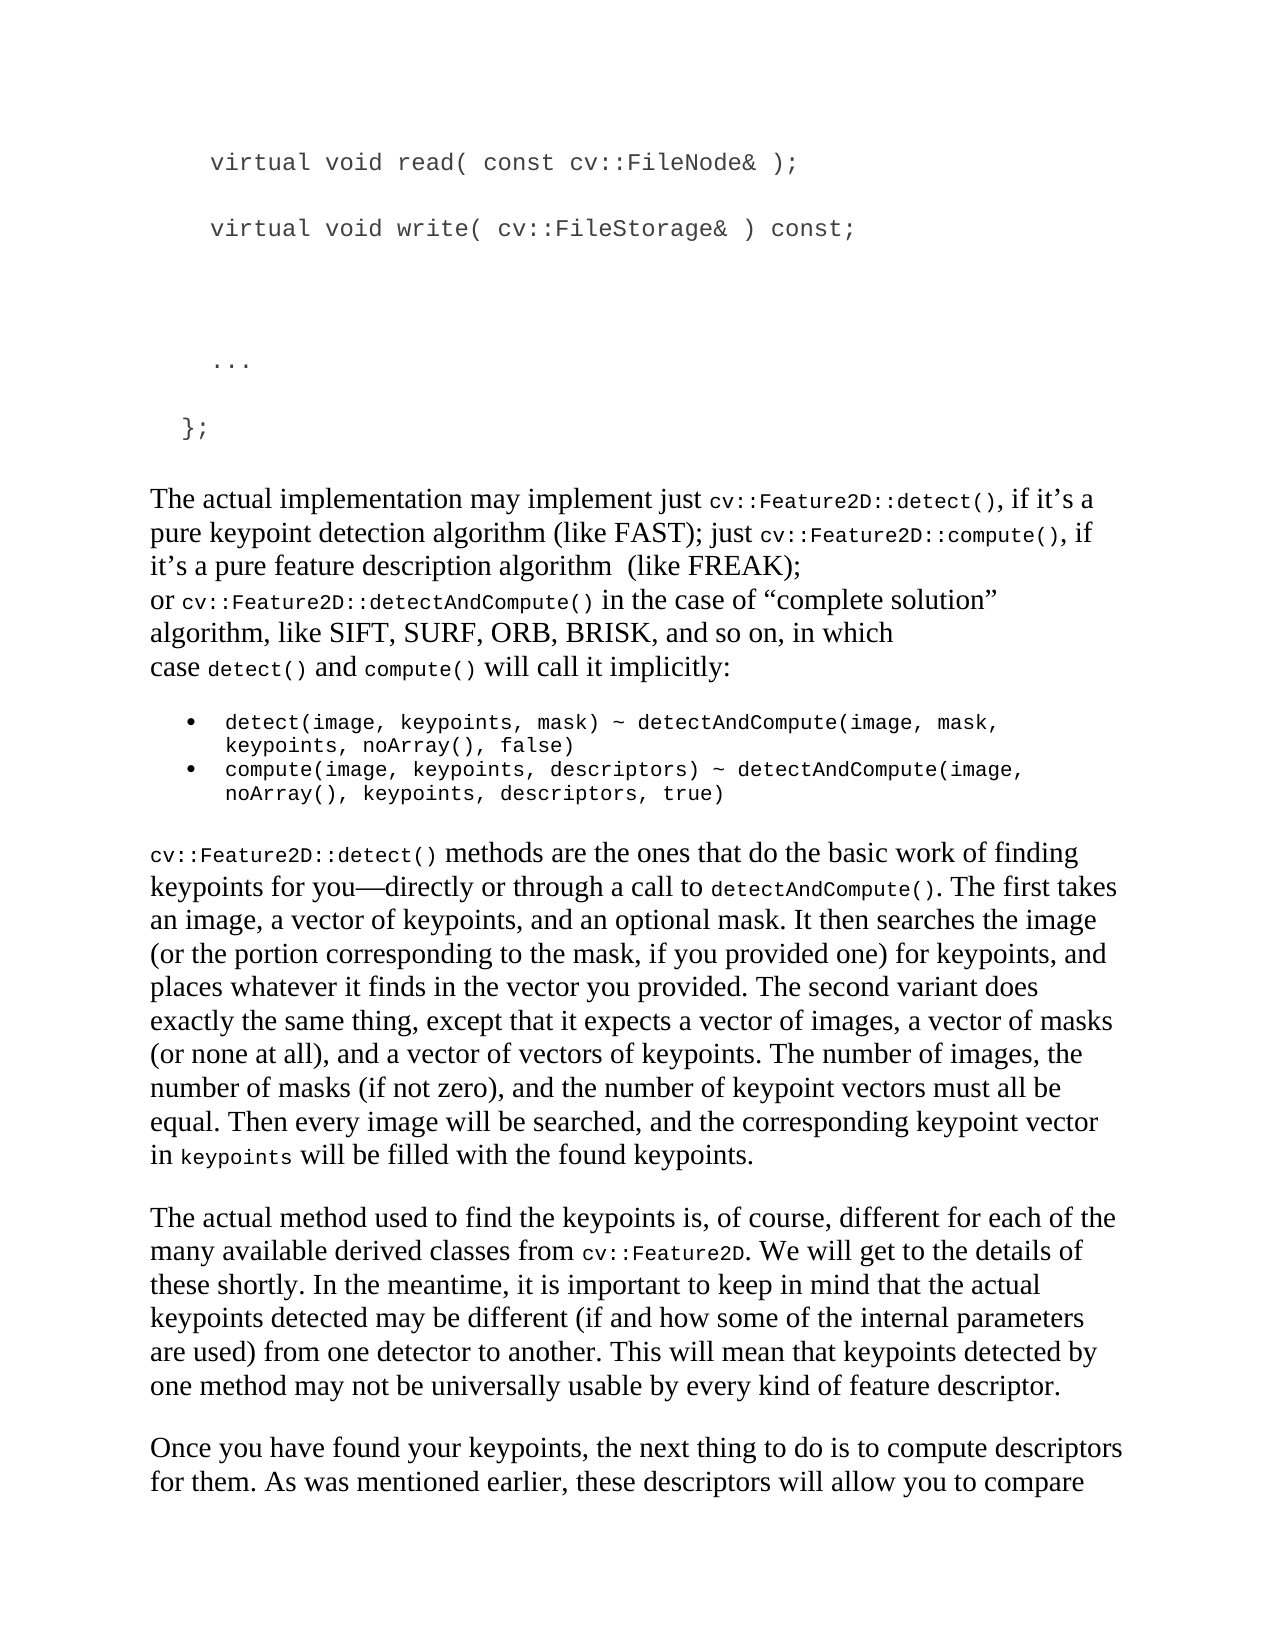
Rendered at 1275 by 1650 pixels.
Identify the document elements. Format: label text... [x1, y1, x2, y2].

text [150, 1430, 1125, 1497]
text The actual method used to find the keypoints is, of course, different for each of the many available derived classes from cv::Feature2D. We will get to the details of these shortly. In the meantime, it is important to keep in mind that the actual keypoints detected may be different (if and how some of the internal parameters are used) from one detector to another. This will mean that keypoints detected by one method may not be universally usable by every kind of feature descriptor. [150, 1200, 1125, 1401]
text ... [181, 349, 1125, 376]
text The actual implementation may implement just cv::Feature2D::detect(), if it’s a pure keypoint detection algorithm (like FAST); just cv::Feature2D::compute(), if it’s a pure feature description algorithm (like FREAK); or cv::Feature2D::detectAndCompute() in the case of “complete solution” algorithm, like SIFT, SURF, ORB, BRISK, and so on, in which case detect() and compute() will call it implicitly: [150, 481, 1125, 682]
text virtual void write( cv::FileStorage& ) const; [181, 216, 1125, 243]
text cv::Feature2D::detect() methods are the ones that do the basic work of finding keypoints for you—directly or through a call to detectAndCompute(). The first takes an image, a vector of keypoints, and an optional mask. It then searches the image (or the portion corresponding to the mask, if you provided one) for keypoints, and places whatever it finds in the vector you provided. The second variant does exactly the same thing, except that it expects a vector of images, a vector of masks (or none at all), and a vector of vectors of keypoints. The number of images, the number of masks (if not zero), and the number of keypoint vectors must all be equal. Then every image will be searched, and the corresponding keypoint vector in keypoints will be filled with the found keypoints. [150, 835, 1125, 1171]
list detect(image, keypoints, mask) ~ detectAndCompute(image, mask, keypoints, noArray(), false) [187, 712, 1125, 759]
list compute(image, keypoints, descriptors) ~ detectAndCompute(image, noArray(), keypoints, descriptors, true) [187, 759, 1125, 806]
text }; [181, 415, 1125, 442]
text virtual void read( const cv::FileNode& ); [181, 150, 1125, 177]
